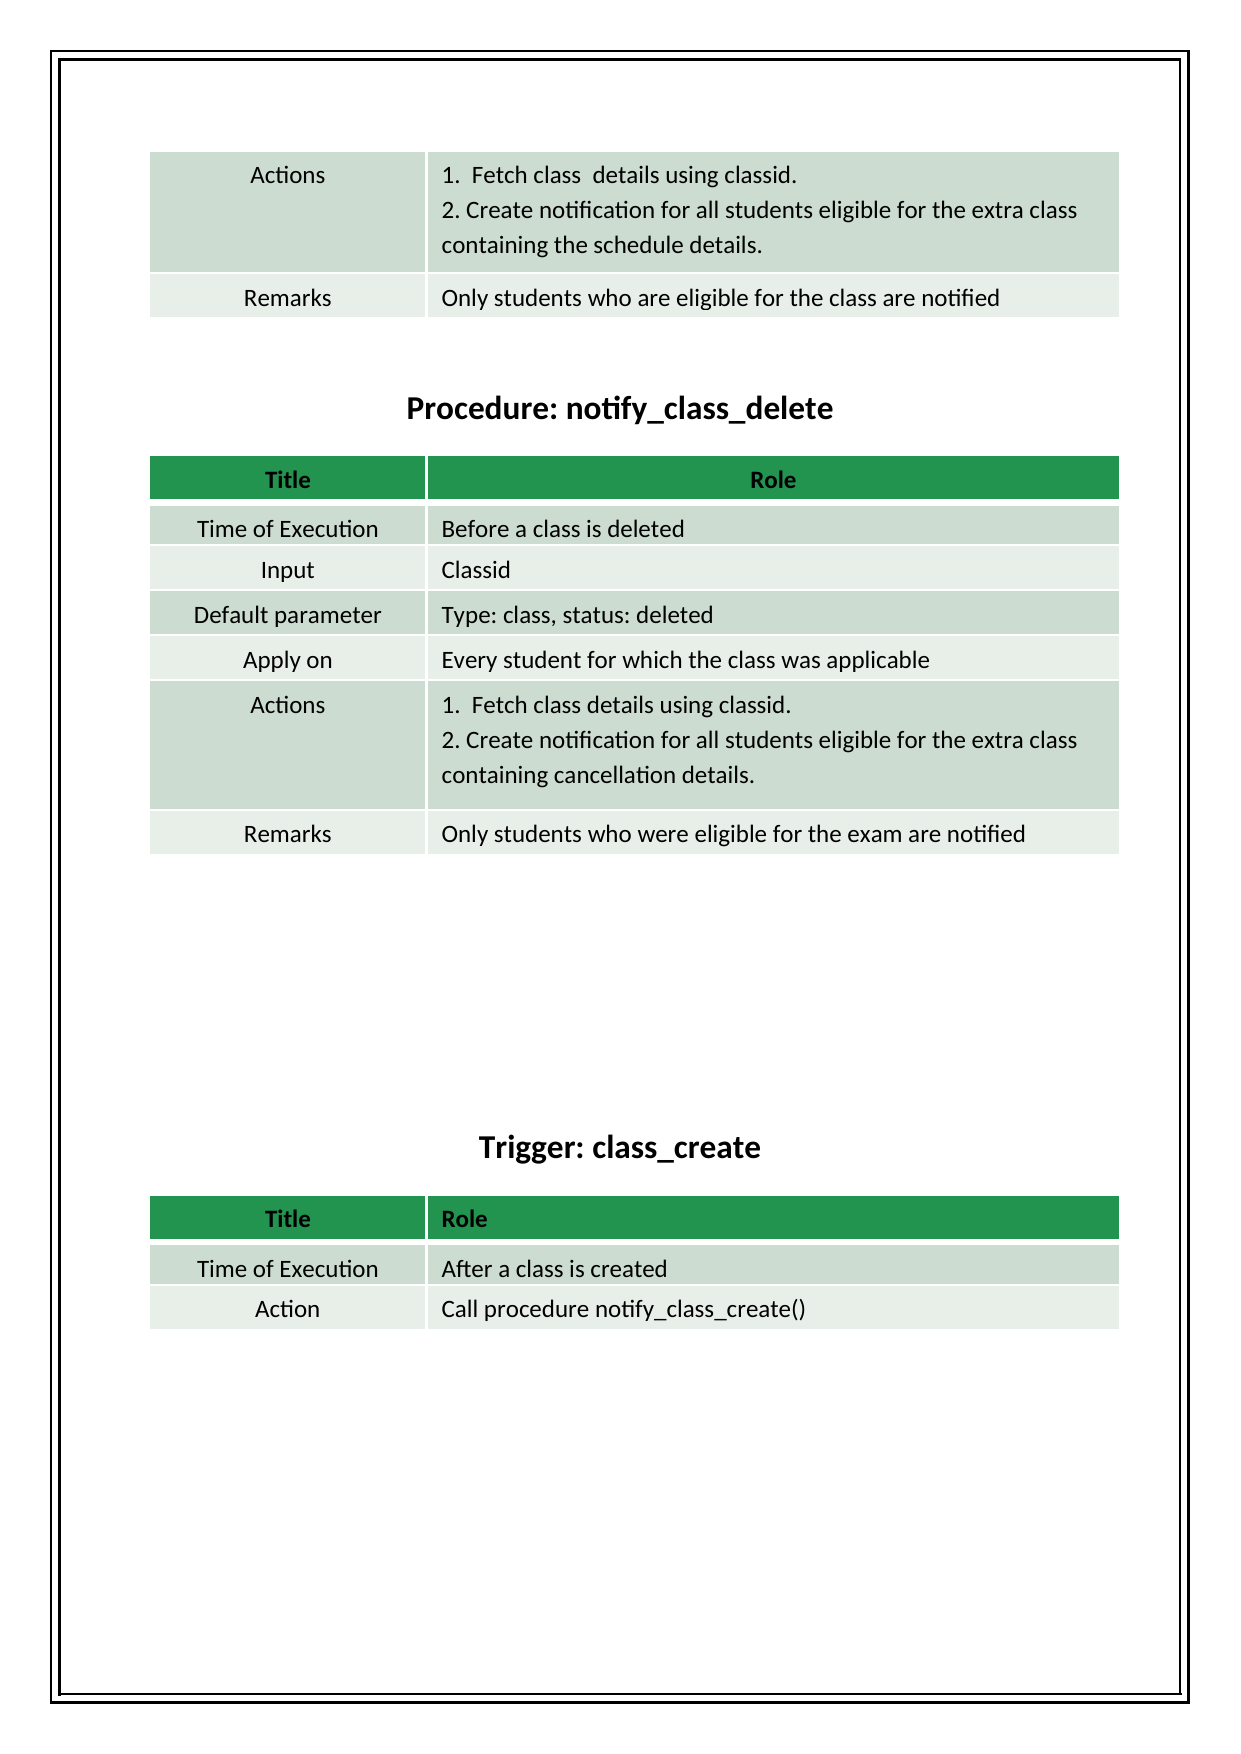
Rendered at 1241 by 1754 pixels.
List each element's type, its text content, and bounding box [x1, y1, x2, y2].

table_cell After a class is created [428, 1245, 1119, 1284]
table_cell Actions [150, 681, 425, 809]
table_cell Input [150, 546, 425, 589]
table_cell Every student for which the class was applicable [428, 636, 1119, 679]
table_header Role [428, 456, 1119, 499]
table_header Title [150, 1196, 425, 1239]
text Procedure: notify_class_delete [150, 387, 1090, 427]
table_cell Before a class is deleted [428, 506, 1119, 544]
text Trigger: class_create [150, 1126, 1090, 1167]
table_cell Call procedure notify_class_create() [428, 1286, 1119, 1329]
table_cell Only students who are eligible for the class are notified [428, 274, 1119, 317]
table_cell 1. Fetch class details using classid. 2. Create notification for all students eligible for the extra class containing cancellation details. [428, 681, 1119, 809]
table_cell Actions [150, 152, 425, 272]
table_cell Classid [428, 546, 1119, 589]
table_cell 1. Fetch class details using classid. 2. Create notification for all students eligible for the extra class containing the schedule details. [428, 152, 1119, 272]
table_cell Time of Execution [150, 1245, 425, 1284]
table_cell Apply on [150, 636, 425, 679]
table_cell Remarks [150, 811, 425, 854]
table_cell Time of Execution [150, 506, 425, 544]
table_header Role [428, 1196, 1119, 1239]
table_header Title [150, 456, 425, 499]
table_cell Default parameter [150, 591, 425, 634]
table_cell Action [150, 1286, 425, 1329]
table_cell Type: class, status: deleted [428, 591, 1119, 634]
table_cell Only students who were eligible for the exam are notified [428, 811, 1119, 854]
table_cell Remarks [150, 274, 425, 317]
